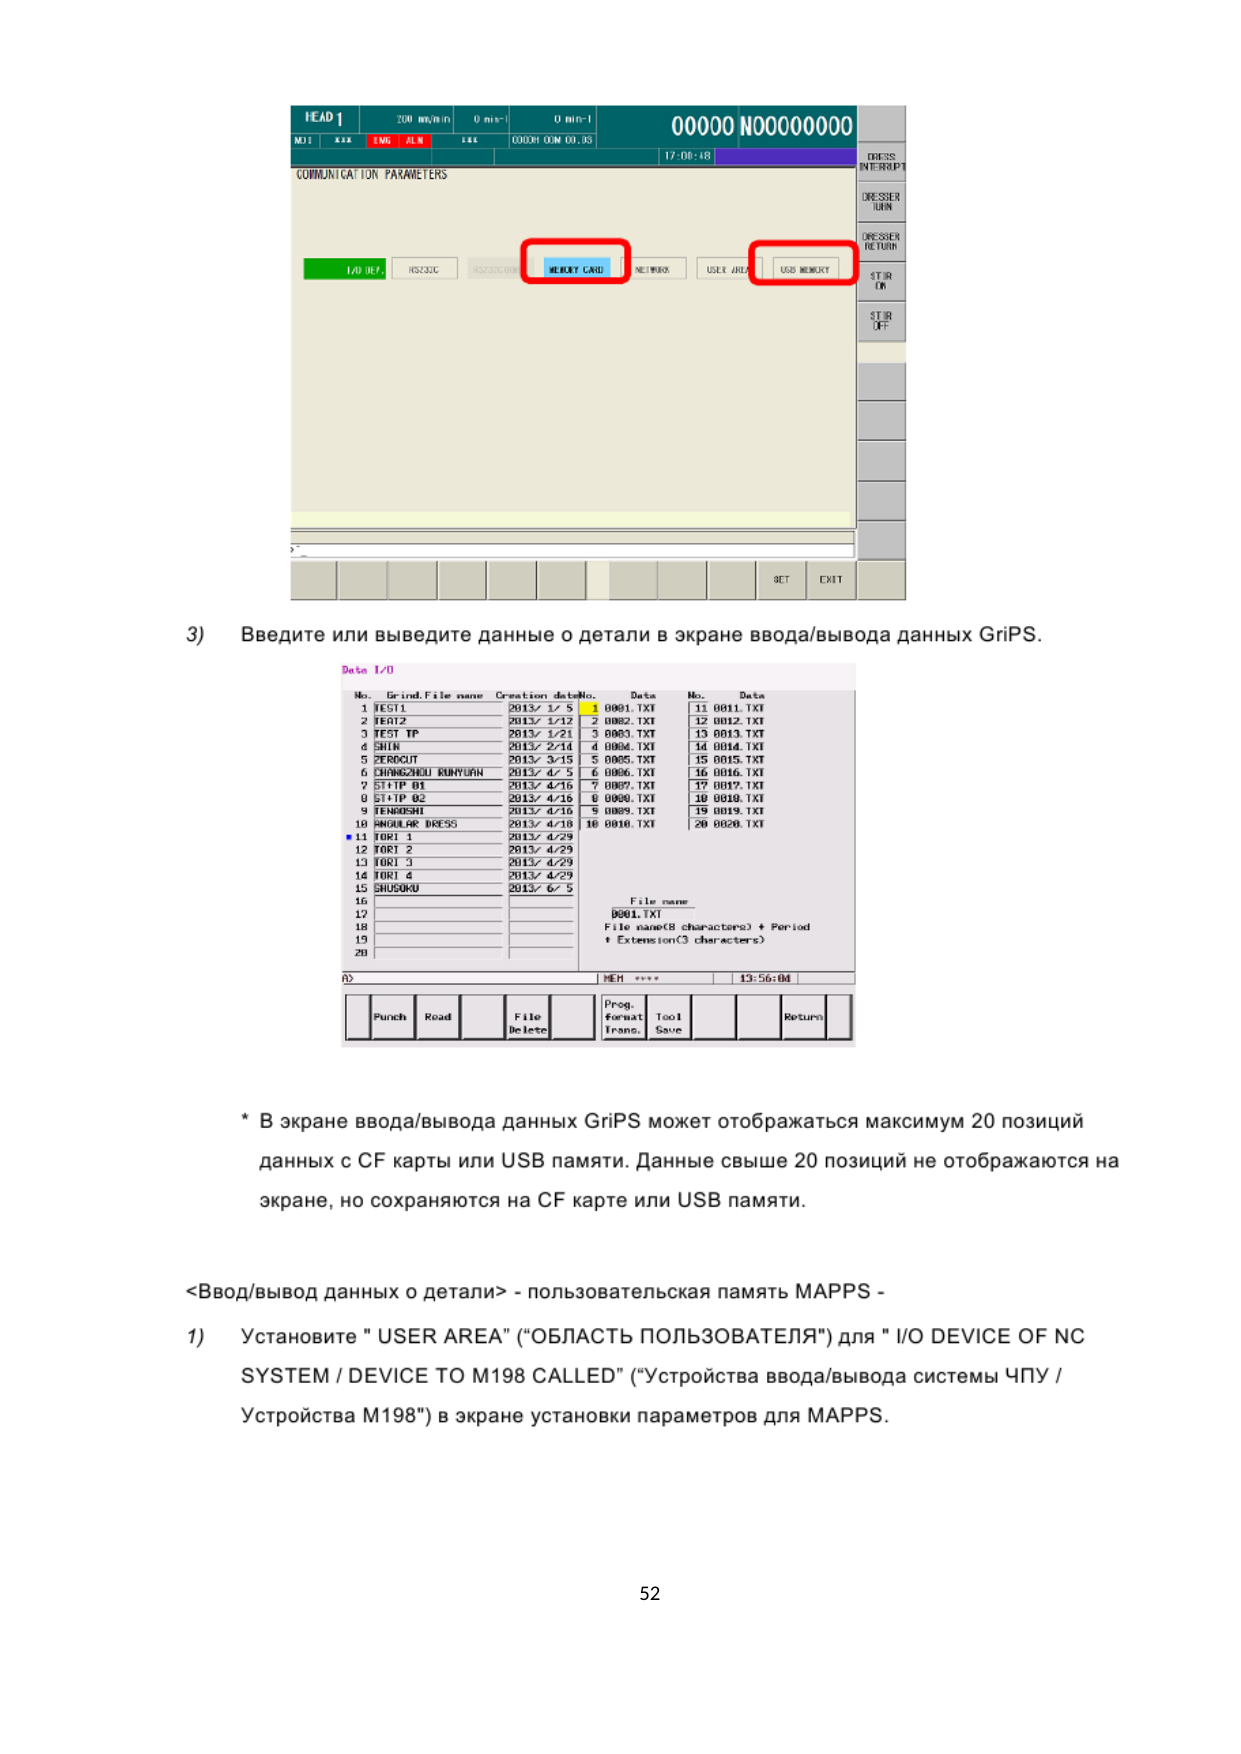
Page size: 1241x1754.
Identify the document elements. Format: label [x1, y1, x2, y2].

picture [118, 58, 1135, 1477]
